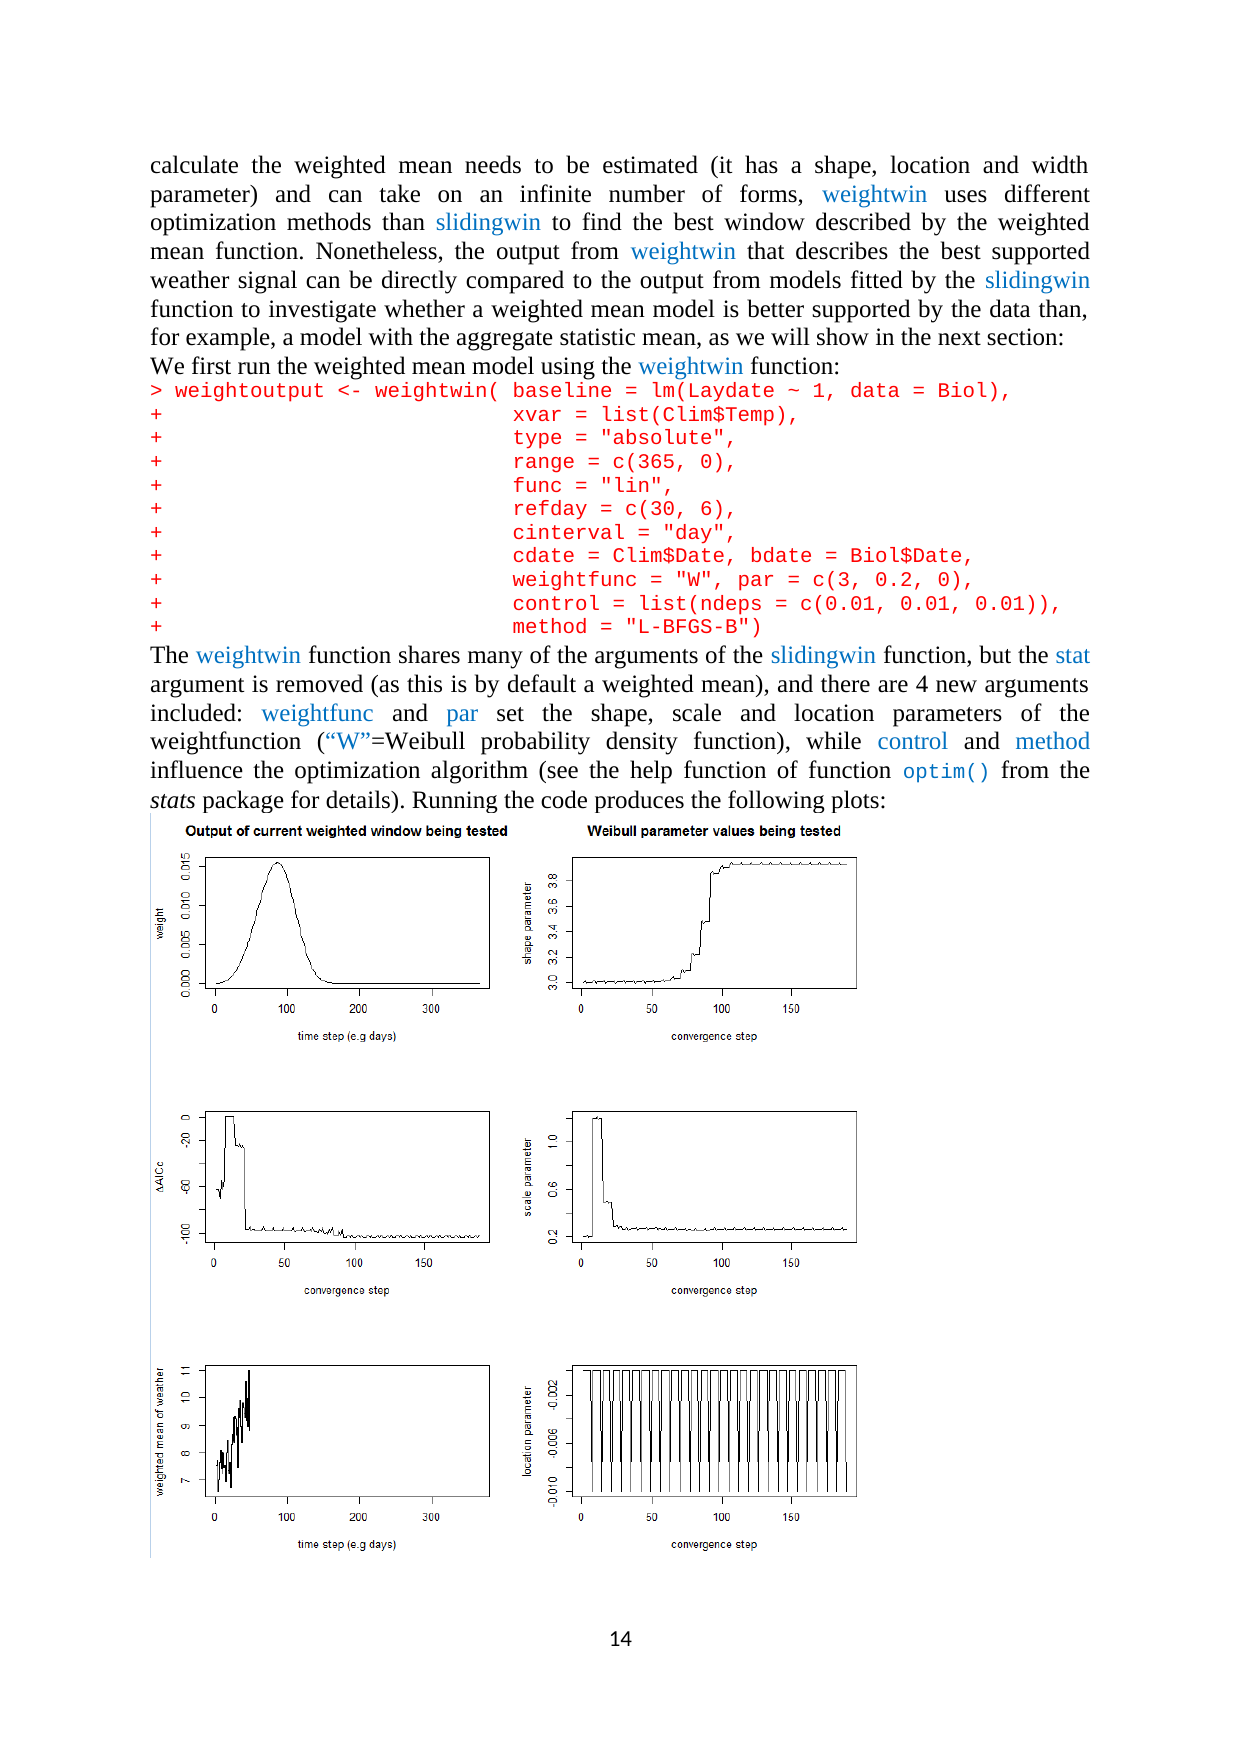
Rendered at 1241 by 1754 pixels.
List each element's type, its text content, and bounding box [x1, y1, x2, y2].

text The weightwin function shares many of the arguments of the slidingwin function, but the stat argument is removed (as this is by default a weighted mean), and there are 4 new arguments included: weightfunc and par set the shape, scale and location parameters of the weightfunction (“W”=Weibull probability density function), while control and method influence the optimization algorithm (see the help function of function optim() from the stats package for details). Running the code produces the following plots: [150, 640, 1090, 813]
text + weightfunc = "W", par = c(3, 0.2, 0), [150, 569, 1090, 593]
text + cinterval = "day", [150, 522, 1090, 546]
text + range = c(365, 0), [150, 451, 1090, 474]
text > weightoutput <- weightwin( baseline = lm(Laydate ~ 1, data = Biol), [150, 380, 1090, 404]
text + method = "L-BFGS-B") [150, 616, 1090, 640]
text We first run the weighted mean model using the weightwin function: [150, 351, 1090, 380]
text + refday = c(30, 6), [150, 498, 1090, 522]
text + func = "lin", [150, 474, 1090, 498]
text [150, 150, 1090, 351]
text + type = "absolute", [150, 427, 1090, 451]
text + cdate = Clim$Date, bdate = Biol$Date, [150, 546, 1090, 569]
text + control = list(ndeps = c(0.01, 0.01, 0.01)), [150, 593, 1090, 616]
text + xvar = list(Clim$Temp), [150, 404, 1090, 427]
picture [150, 813, 870, 1558]
